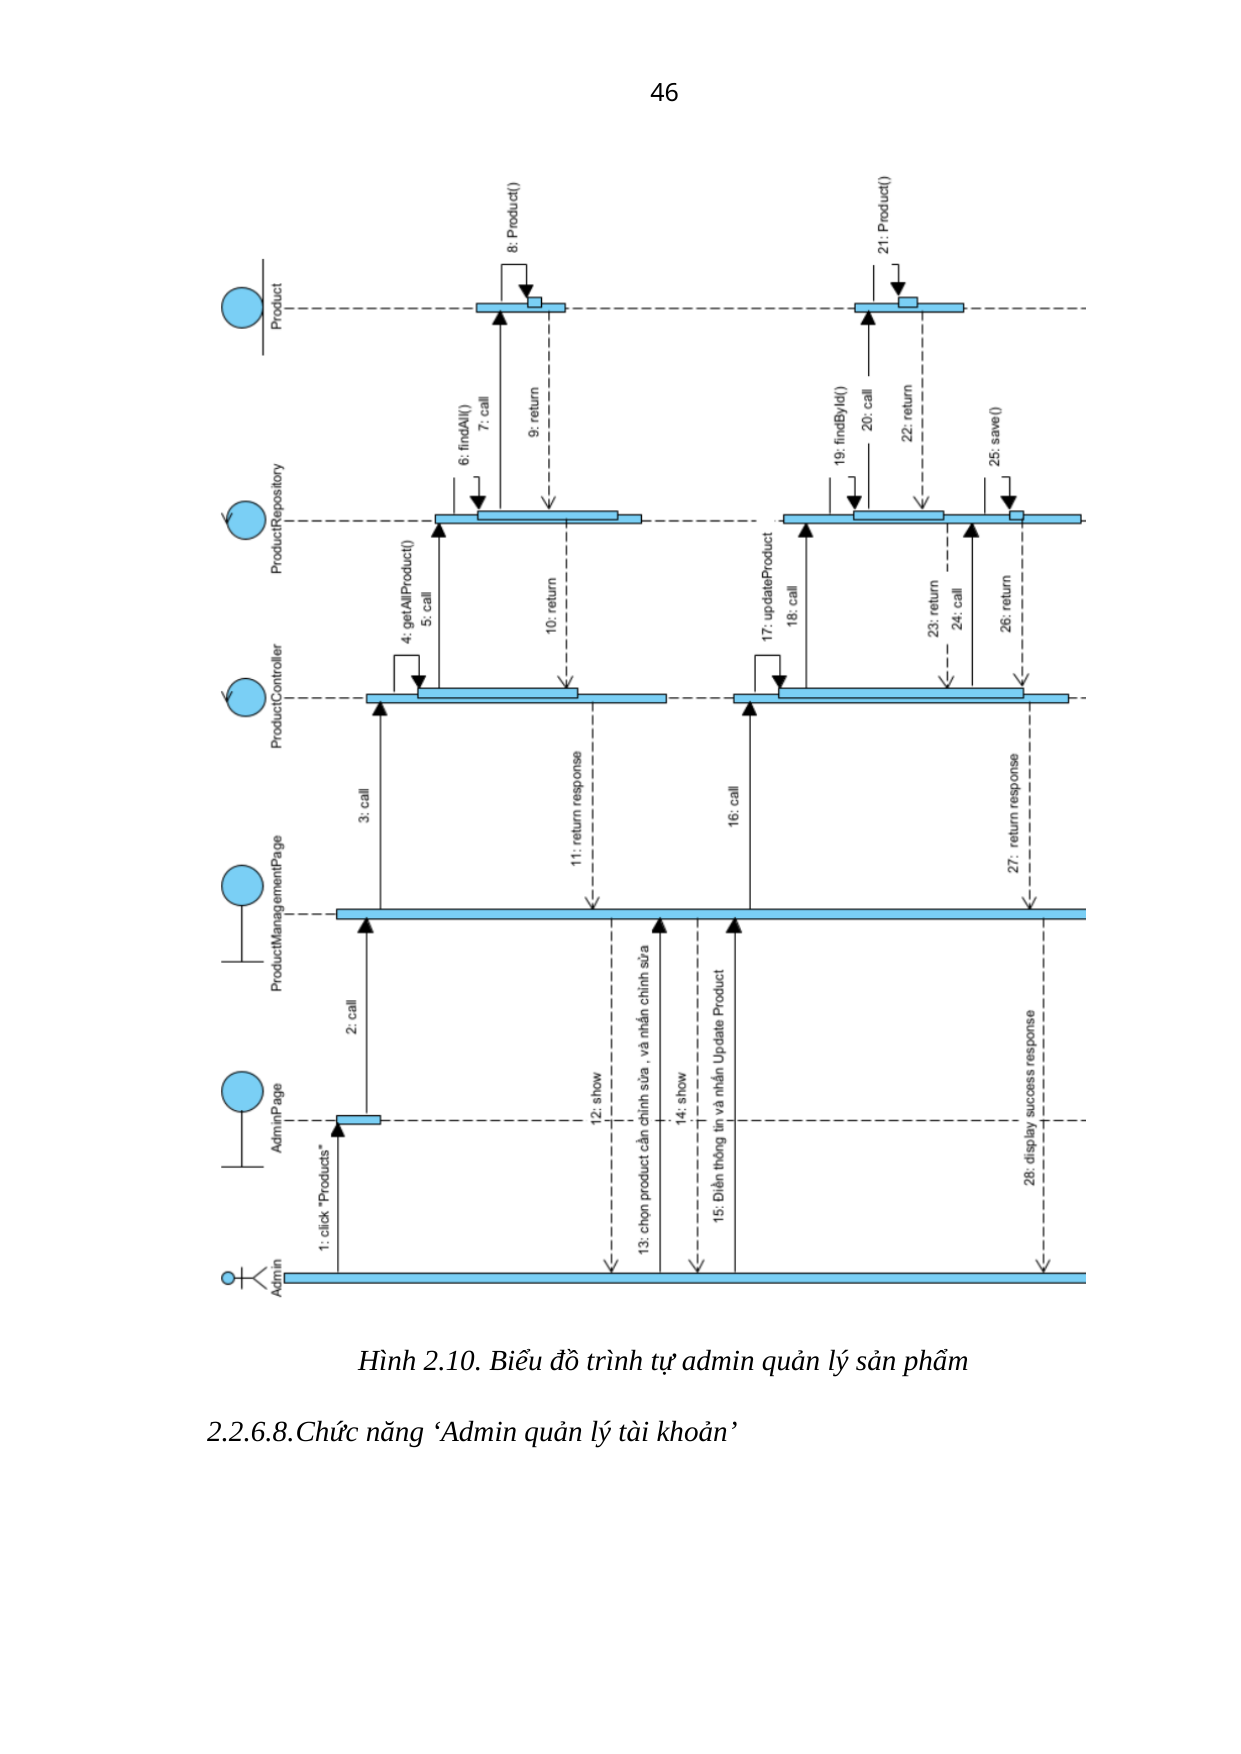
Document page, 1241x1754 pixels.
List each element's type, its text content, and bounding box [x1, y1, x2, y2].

text Hình 2.10. Biểu đồ trình tự admin quản lý sản phẩm [207, 1343, 1122, 1377]
list Chức năng ‘Admin quản lý tài khoản’ [207, 1414, 1122, 1448]
picture [208, 153, 1086, 1309]
